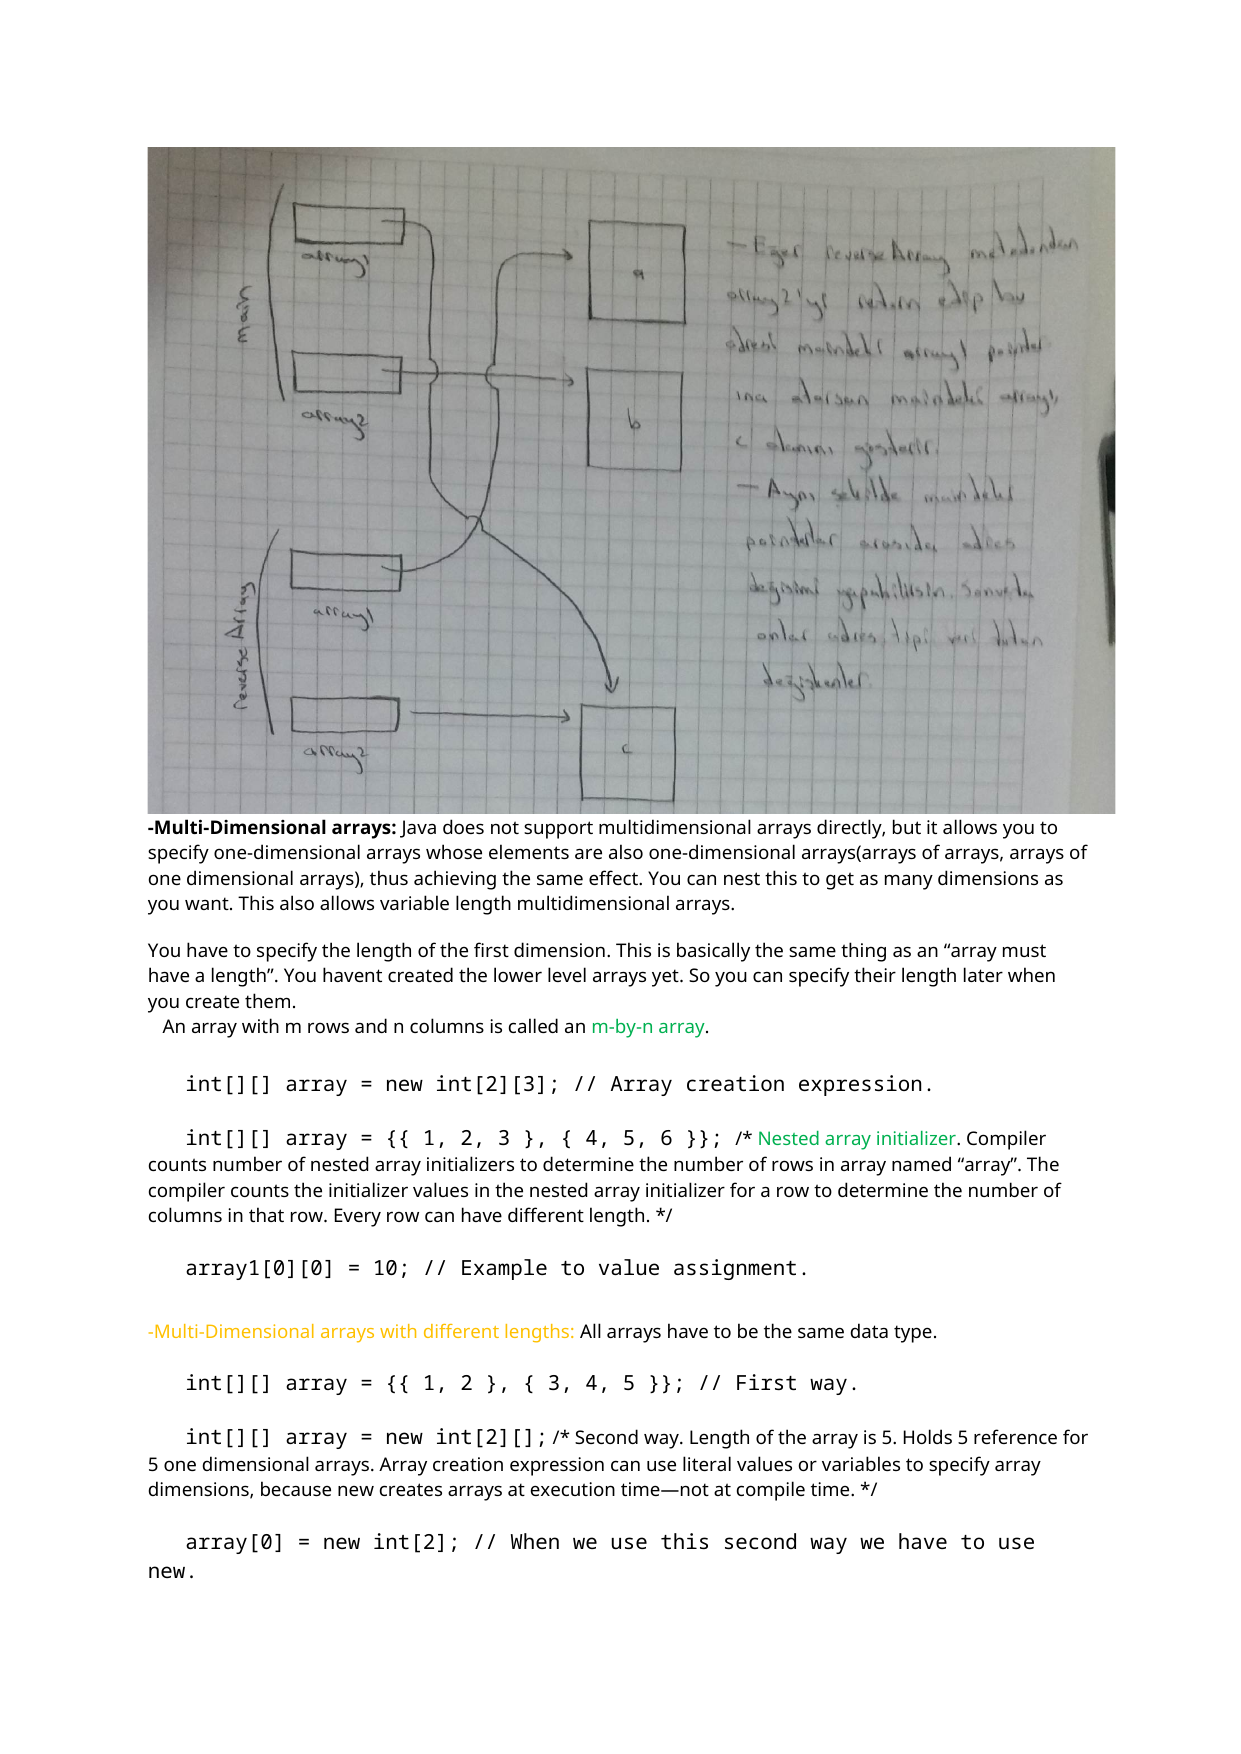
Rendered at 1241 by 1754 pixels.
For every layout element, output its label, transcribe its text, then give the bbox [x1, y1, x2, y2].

text -Multi-Dimensional arrays: Java does not support multidimensional arrays directly, but it allows you to specify one-dimensional arrays whose elements are also one-dimensional arrays(arrays of arrays, arrays of one dimensional arrays), thus achieving the same effect. You can nest this to get as many dimensions as you want. This also allows variable length multidimensional arrays. [148, 814, 1093, 916]
text int[][] array = new int[2][]; /* Second way. Length of the array is 5. Holds 5 reference for 5 one dimensional arrays. Array creation expression can use literal values or variables to specify array dimensions, because new creates arrays at execution time—not at compile time. */ [148, 1397, 1093, 1502]
text You have to specify the length of the first dimension. This is basically the same thing as an “array must have a length”. You havent created the lower level arrays yet. So you can specify their length later when you create them. [148, 937, 1093, 1013]
text int[][] array = {{ 1, 2 }, { 3, 4, 5 }}; // First way. [148, 1368, 1093, 1397]
text array[0] = new int[2]; // When we use this second way we have to use new. [148, 1527, 1093, 1584]
text An array with m rows and n columns is called an m-by-n array. [148, 1013, 1093, 1039]
text int[][] array = new int[2][3]; // Array creation expression. [148, 1069, 1093, 1098]
text int[][] array = {{ 1, 2, 3 }, { 4, 5, 6 }}; /* Nested array initializer. Compiler counts number of nested array initializers to determine the number of rows in array named “array”. The compiler counts the initializer values in the nested array initializer for a row to determine the number of columns in that row. Every row can have different length. */ [148, 1123, 1093, 1228]
picture [147, 147, 1116, 814]
text array1[0][0] = 10; // Example to value assignment. -Multi-Dimensional arrays with different lengths: All arrays have to be the same data type. [148, 1253, 1093, 1344]
